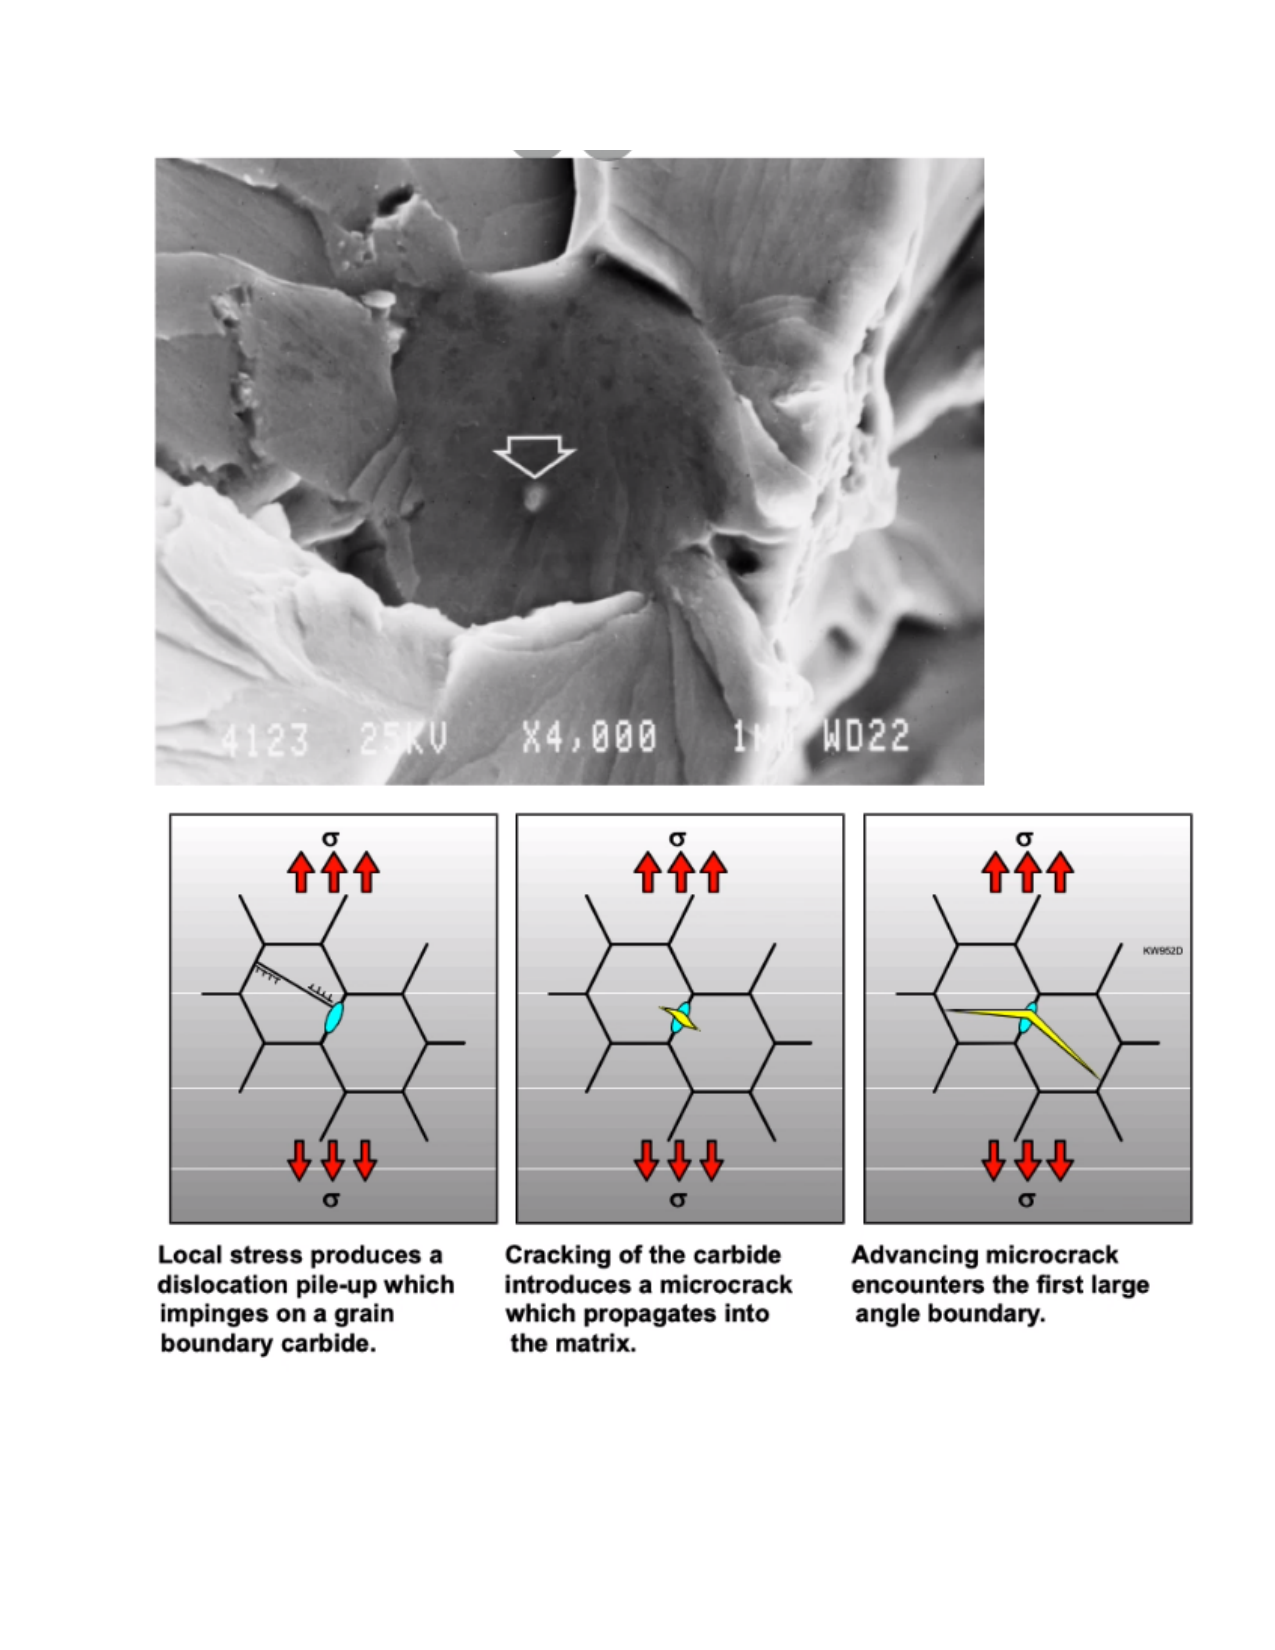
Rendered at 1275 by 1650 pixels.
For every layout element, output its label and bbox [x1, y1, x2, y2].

picture [150, 150, 994, 789]
picture [150, 792, 1210, 1376]
